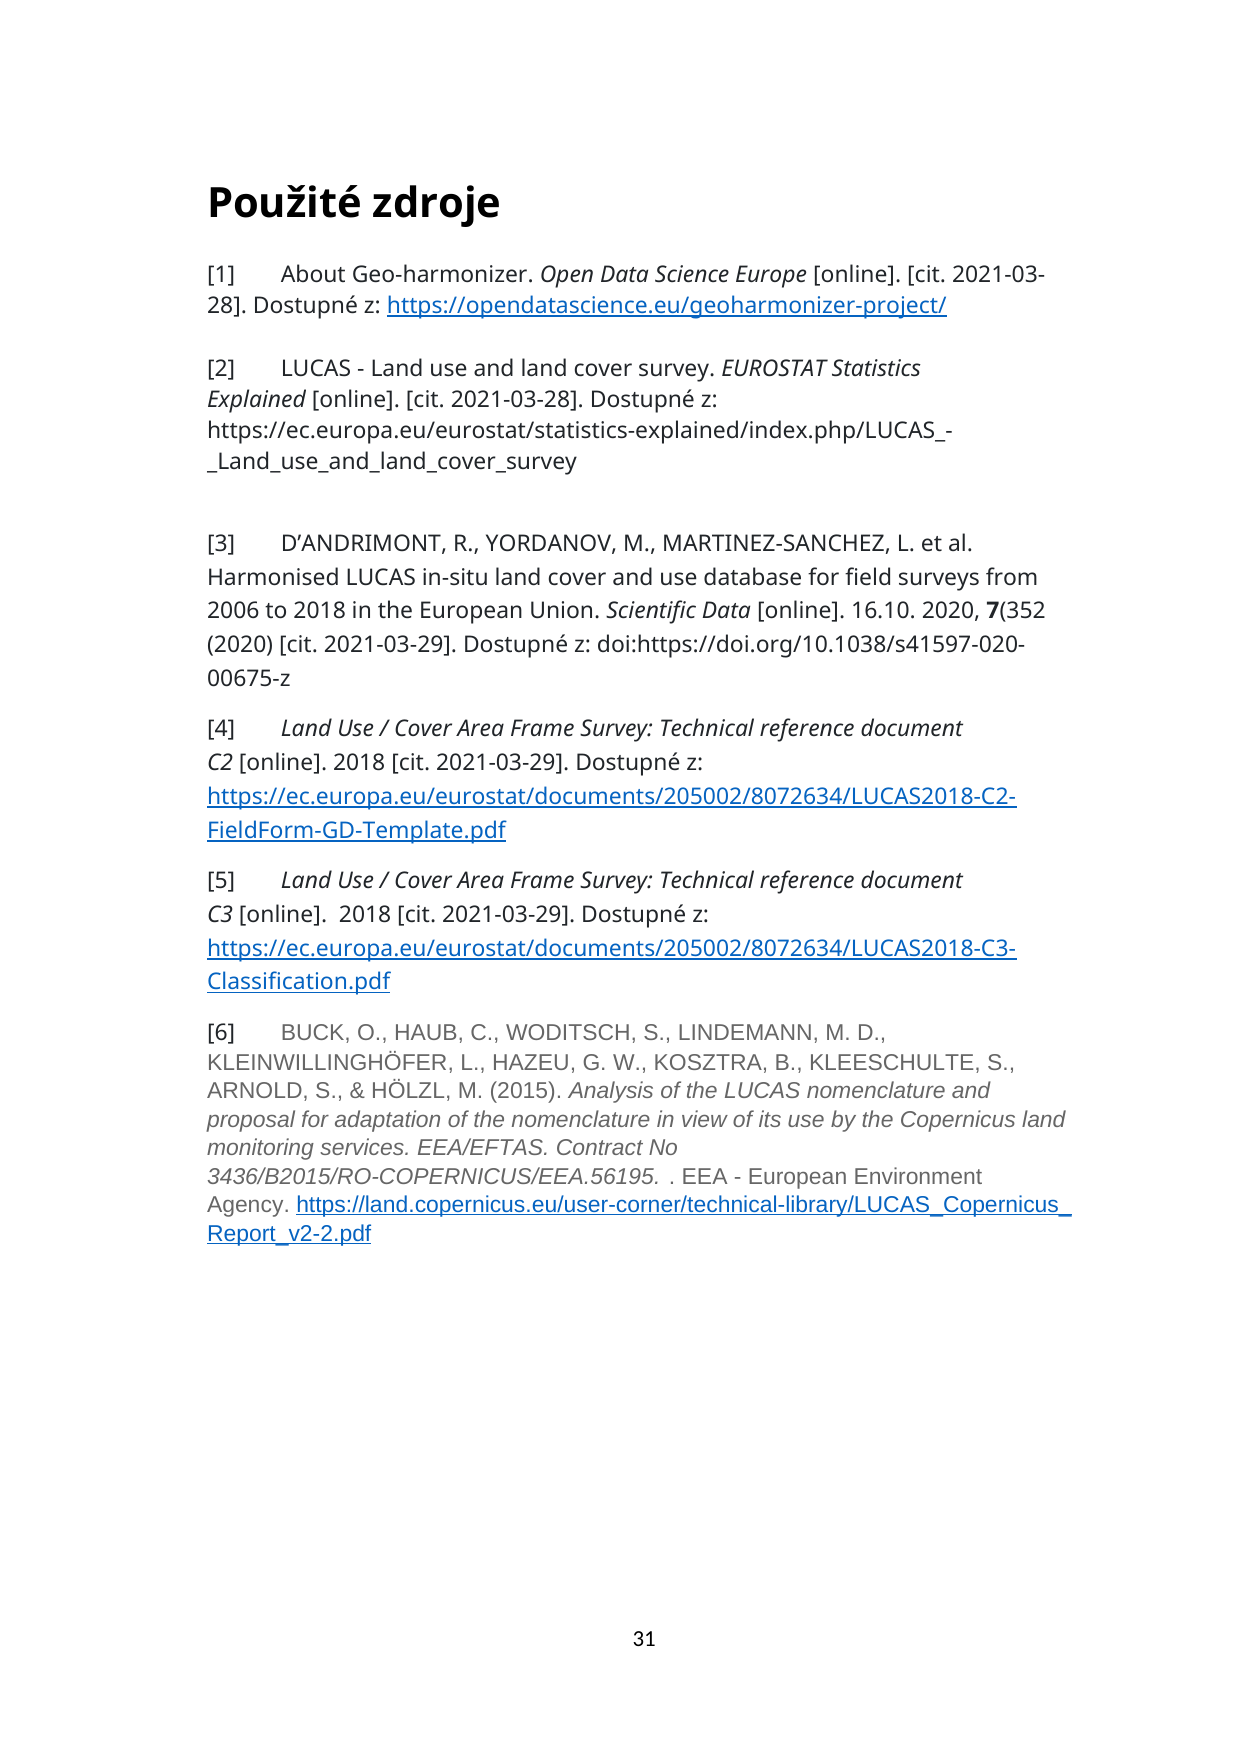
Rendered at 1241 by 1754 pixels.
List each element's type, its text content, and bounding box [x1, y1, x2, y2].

text [6] BUCK, O., HAUB, C., WODITSCH, S., LINDEMANN, M. D., KLEINWILLINGHÖFER, L., HAZEU, G. W., KOSZTRA, B., KLEESCHULTE, S., ARNOLD, S., & HÖLZL, M. (2015). Analysis of the LUCAS nomenclature and proposal for adaptation of the nomenclature in view of its use by the Copernicus land monitoring services. EEA/EFTAS. Contract No 3436/B2015/RO-COPERNICUS/EEA.56195. . EEA - European Environment Agency. https://land.copernicus.eu/user-corner/technical-library/LUCAS_Copernicus_Report_v2-2.pdf [207, 1016, 1081, 1246]
text [5] Land Use / Cover Area Frame Survey: Technical reference document C3 [online]. 2018 [cit. 2021-03-29]. Dostupné z: https://ec.europa.eu/eurostat/documents/205002/8072634/LUCAS2018-C3-Classification.pdf [207, 864, 1081, 997]
subtitle Použité zdroje [207, 173, 1081, 229]
text [2] LUCAS - Land use and land cover survey. EUROSTAT Statistics Explained [online]. [cit. 2021-03-28]. Dostupné z: https://ec.europa.eu/eurostat/statistics-explained/index.php/LUCAS_-_Land_use_and_land_cover_survey [577, 352, 1081, 477]
text [4] Land Use / Cover Area Frame Survey: Technical reference document C2 [online]. 2018 [cit. 2021-03-29]. Dostupné z: https://ec.europa.eu/eurostat/documents/205002/8072634/LUCAS2018-C2-FieldForm-GD-Template.pdf [207, 712, 1081, 845]
text [3] D’ANDRIMONT, R., YORDANOV, M., MARTINEZ-SANCHEZ, L. et al. Harmonised LUCAS in-situ land cover and use database for field surveys from 2006 to 2018 in the European Union. Scientific Data [online]. 16.10. 2020, 7(352 (2020) [cit. 2021-03-29]. Dostupné z: doi:https://doi.org/10.1038/s41597-020-00675-z [207, 527, 1081, 693]
